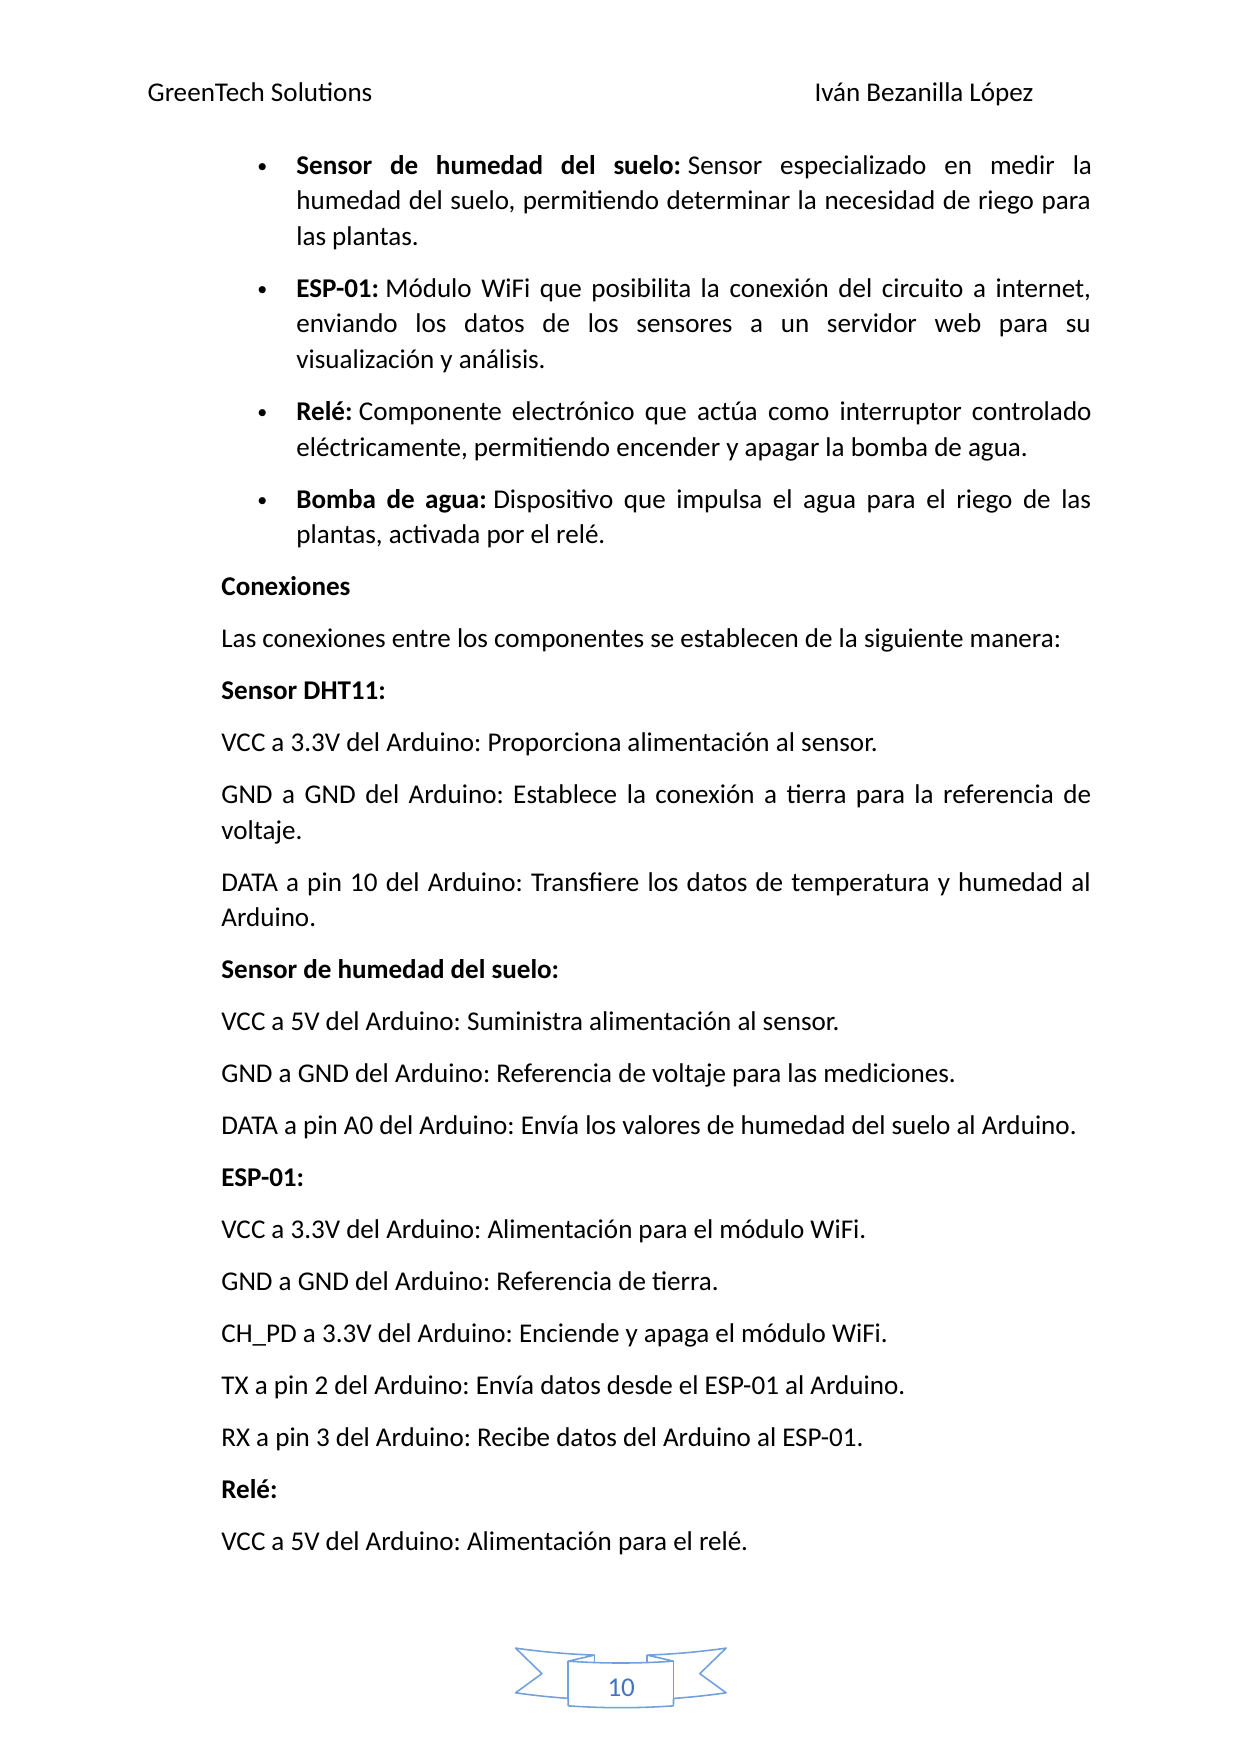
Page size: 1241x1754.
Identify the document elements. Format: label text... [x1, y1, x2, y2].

text VCC a 5V del Arduino: Alimentación para el relé. [148, 1524, 1092, 1557]
text Relé: [148, 1472, 1092, 1505]
text GND a GND del Arduino: Establece la conexión a tierra para la referencia de voltaje. [221, 777, 1092, 846]
text CH_PD a 3.3V del Arduino: Enciende y apaga el módulo WiFi. [148, 1316, 1092, 1349]
text Sensor de humedad del suelo: [148, 953, 1092, 986]
list ESP-01: Módulo WiFi que posibilita la conexión del circuito a internet, enviando los datos de los sensores a un servidor web para su visualización y análisis. [259, 271, 1092, 375]
text RX a pin 3 del Arduino: Recibe datos del Arduino al ESP-01. [148, 1420, 1092, 1453]
list Relé: Componente electrónico que actúa como interruptor controlado eléctricamente, permitiendo encender y apagar la bomba de agua. [259, 394, 1092, 463]
text VCC a 5V del Arduino: Suministra alimentación al sensor. [148, 1004, 1092, 1038]
text VCC a 3.3V del Arduino: Proporciona alimentación al sensor. [148, 725, 1092, 758]
text ESP-01: [148, 1161, 1092, 1193]
text DATA a pin A0 del Arduino: Envía los valores de humedad del suelo al Arduino. [148, 1108, 1092, 1142]
list Bomba de agua: Dispositivo que impulsa el agua para el riego de las plantas, activada por el relé. [259, 482, 1092, 551]
text DATA a pin 10 del Arduino: Transfiere los datos de temperatura y humedad al Arduino. [221, 865, 1092, 934]
text TX a pin 2 del Arduino: Envía datos desde el ESP-01 al Arduino. [148, 1368, 1092, 1401]
text Las conexiones entre los componentes se establecen de la siguiente manera: [221, 621, 1092, 654]
text VCC a 3.3V del Arduino: Alimentación para el módulo WiFi. [148, 1212, 1092, 1246]
text GND a GND del Arduino: Referencia de tierra. [148, 1264, 1092, 1297]
text GND a GND del Arduino: Referencia de voltaje para las mediciones. [148, 1057, 1092, 1089]
text Sensor DHT11: [148, 673, 1092, 706]
text Conexiones [221, 569, 1092, 602]
list Sensor de humedad del suelo: Sensor especializado en medir la humedad del suelo, permitiendo determinar la necesidad de riego para las plantas. [259, 148, 1092, 252]
